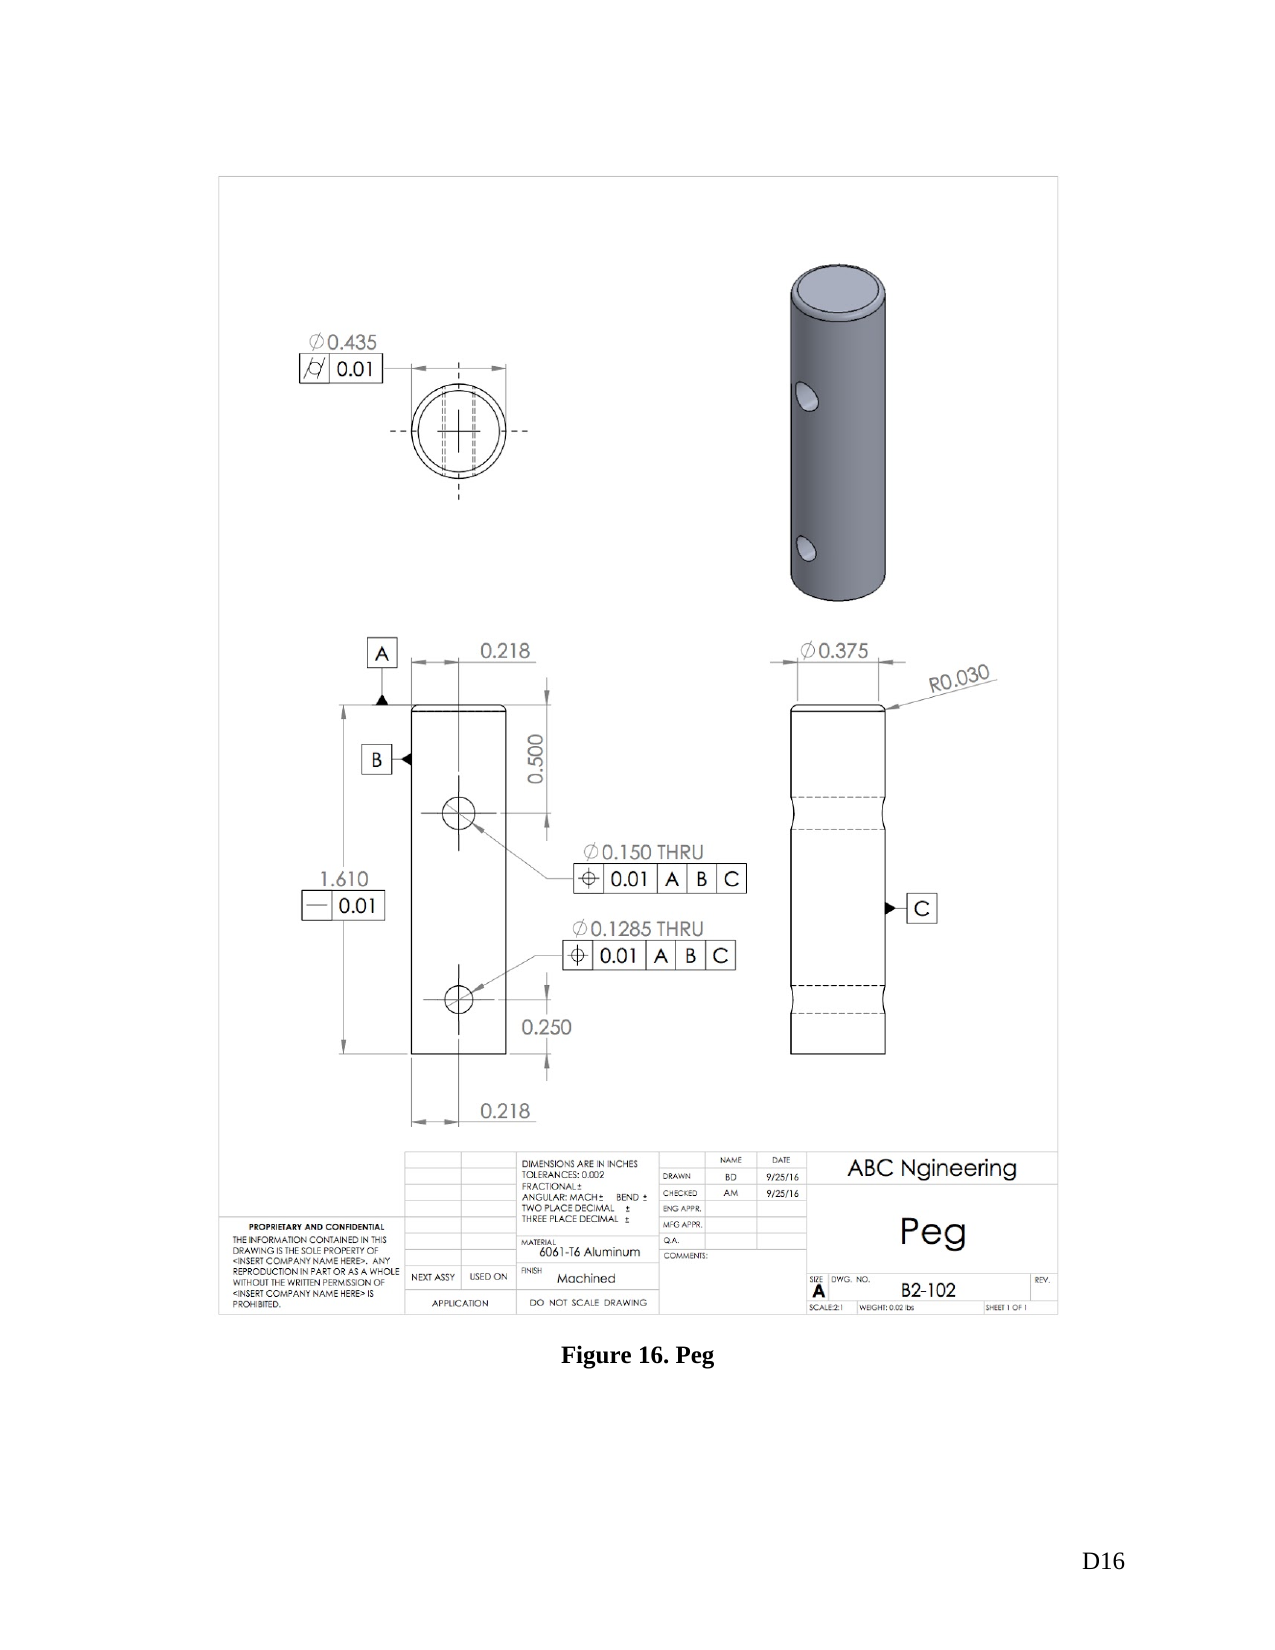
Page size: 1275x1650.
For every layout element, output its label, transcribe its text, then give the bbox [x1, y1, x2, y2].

text Figure 16. Peg [150, 1340, 1125, 1369]
picture [178, 150, 1098, 1341]
